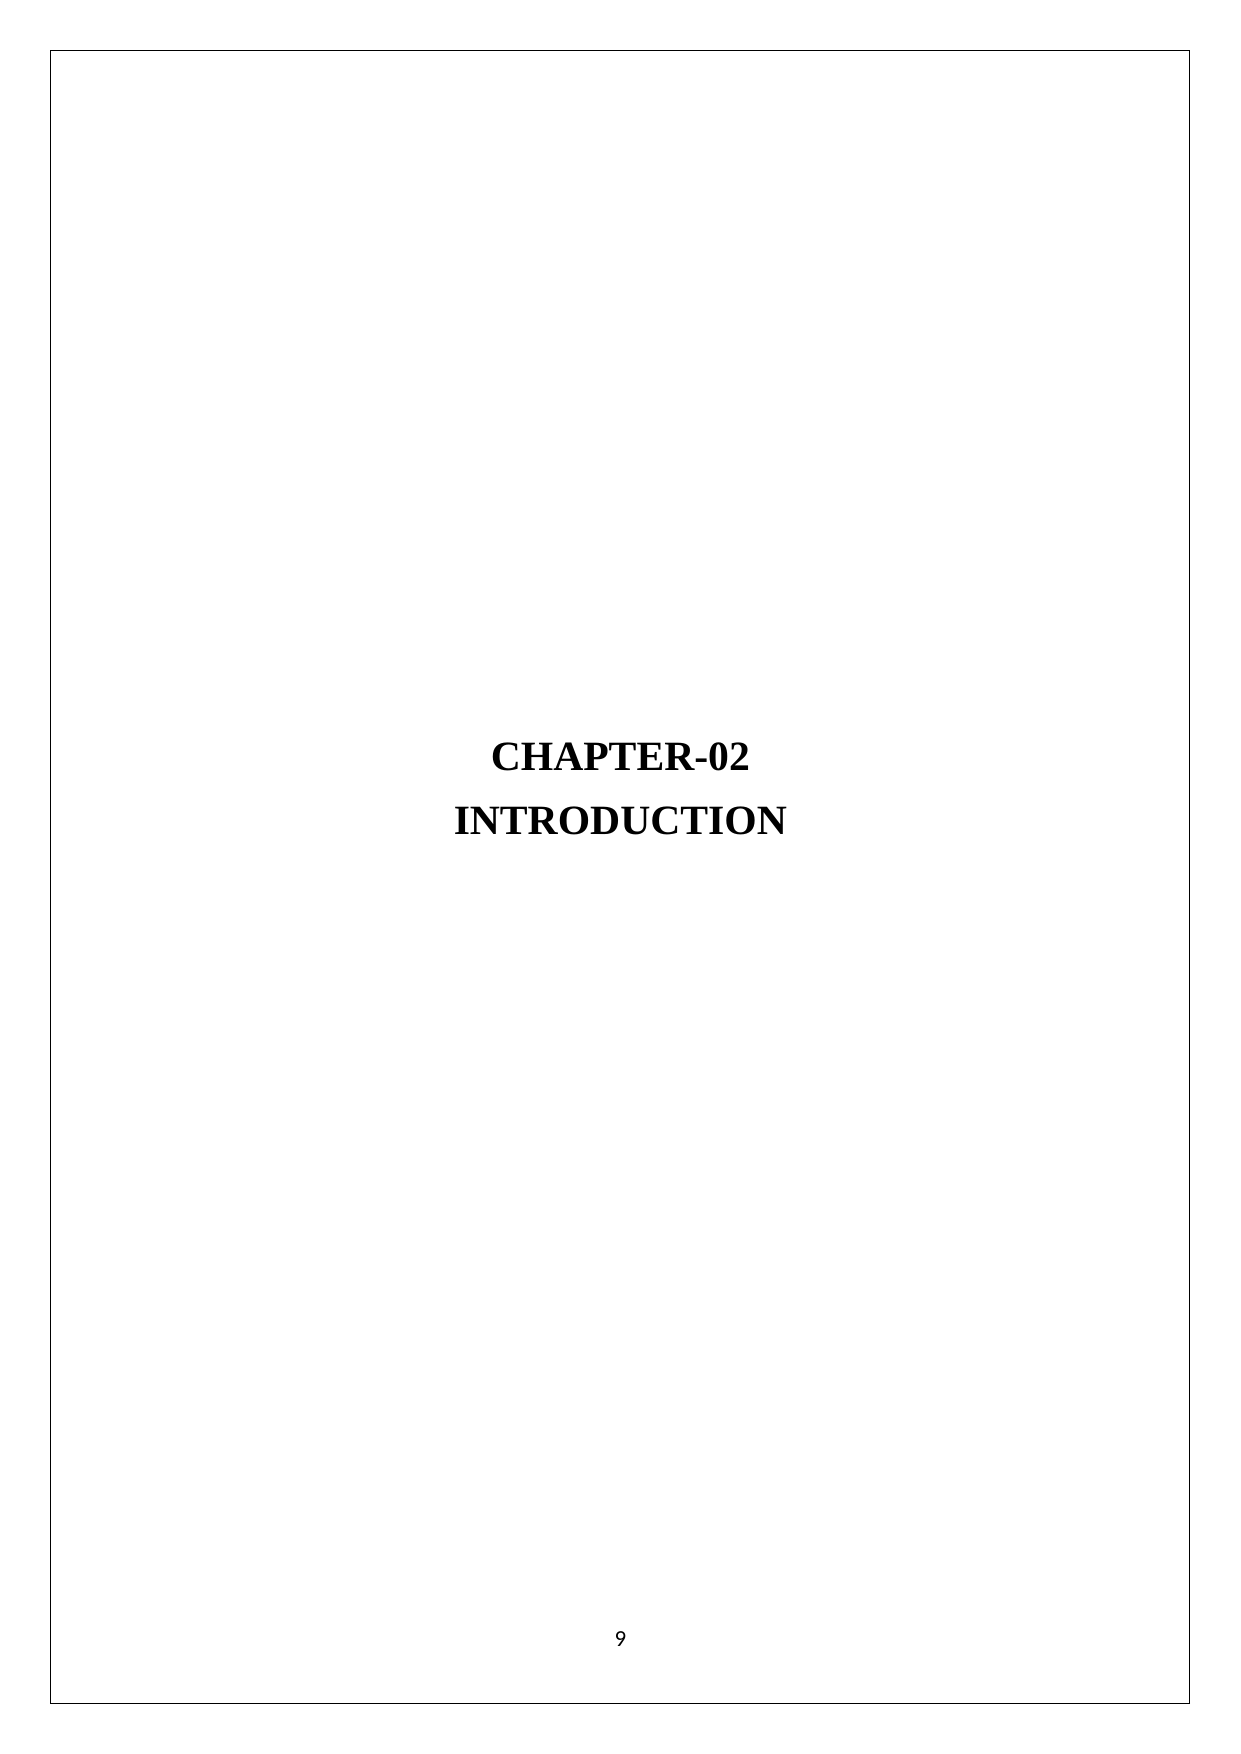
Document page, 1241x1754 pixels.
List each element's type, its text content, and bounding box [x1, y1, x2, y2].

text CHAPTER-02 [150, 731, 1090, 779]
text INTRODUCTION [150, 796, 1090, 844]
